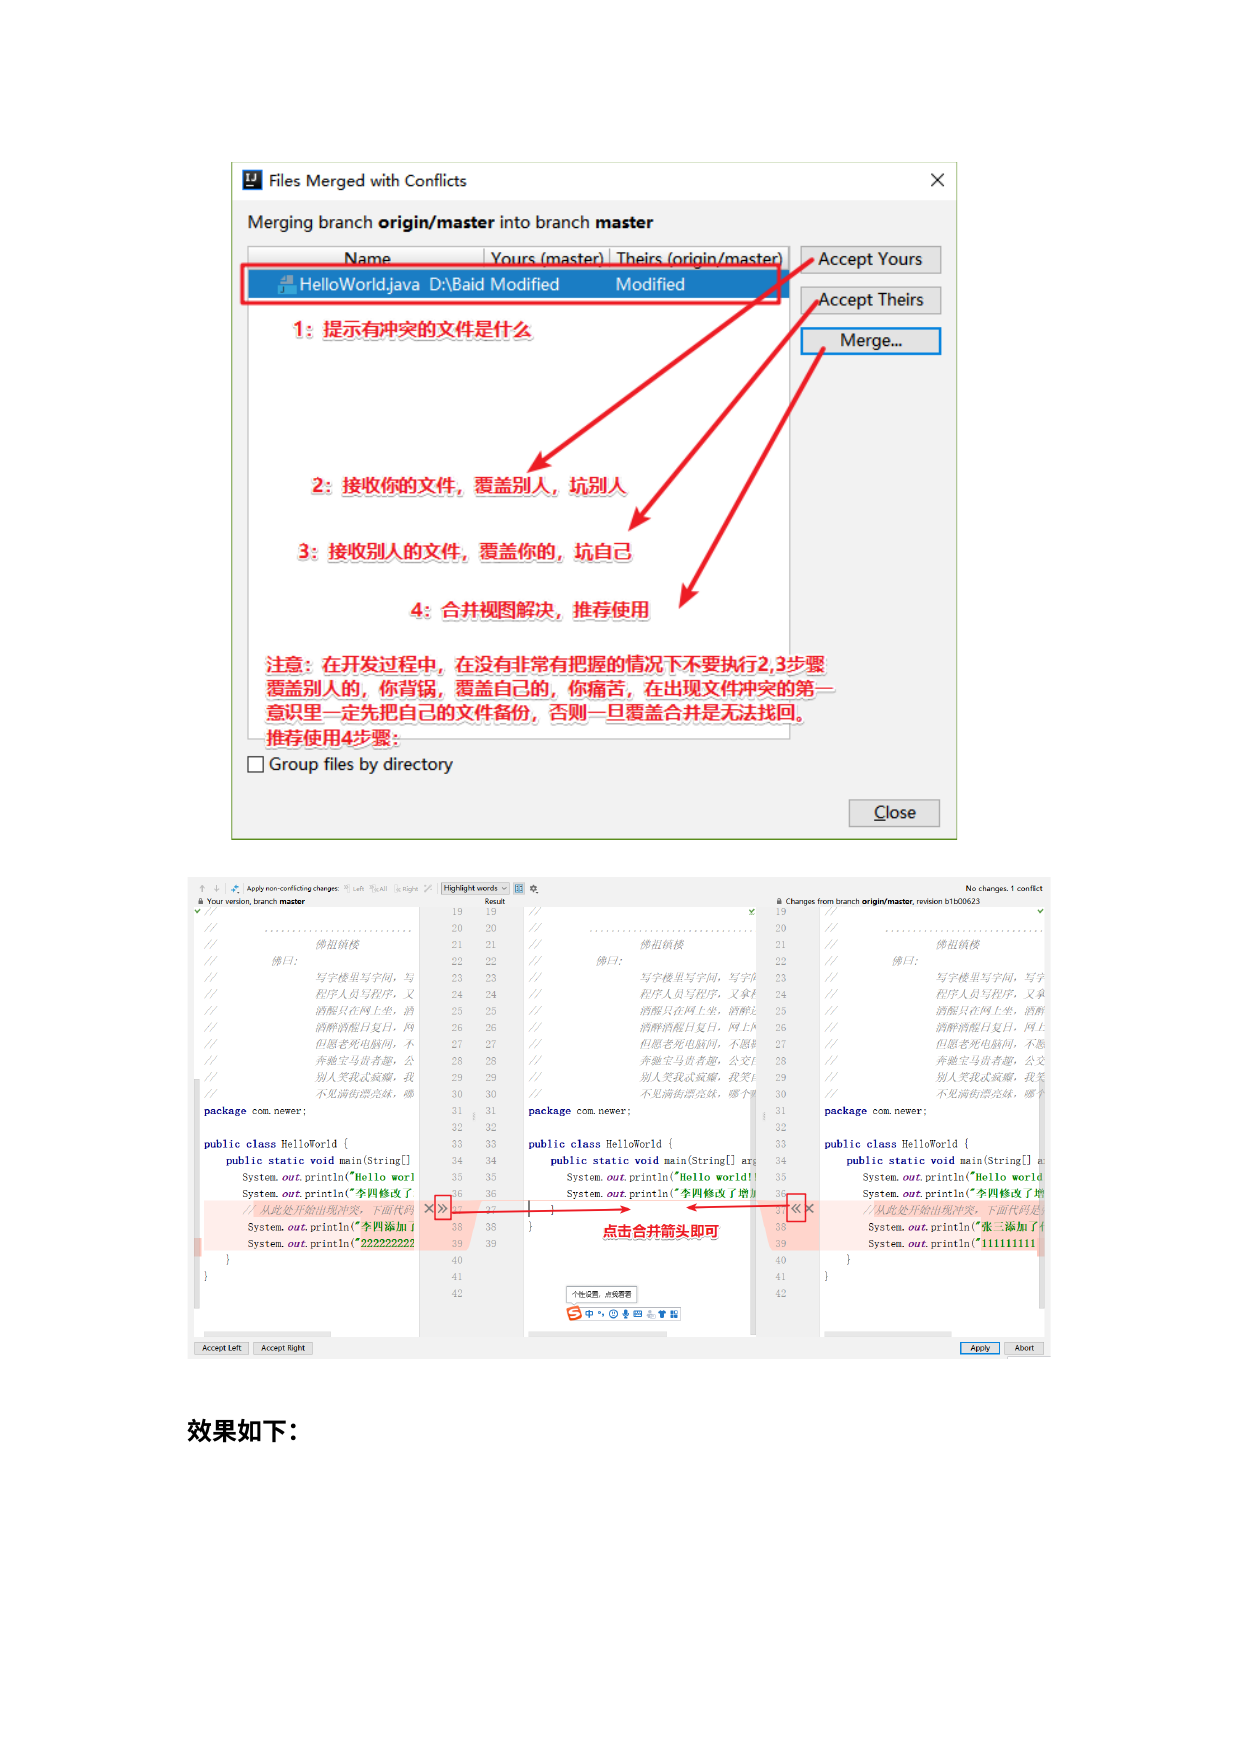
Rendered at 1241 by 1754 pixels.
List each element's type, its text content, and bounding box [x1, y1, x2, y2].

picture [187, 877, 1051, 1359]
text 效果如下： [187, 1397, 1053, 1462]
picture [231, 162, 958, 840]
